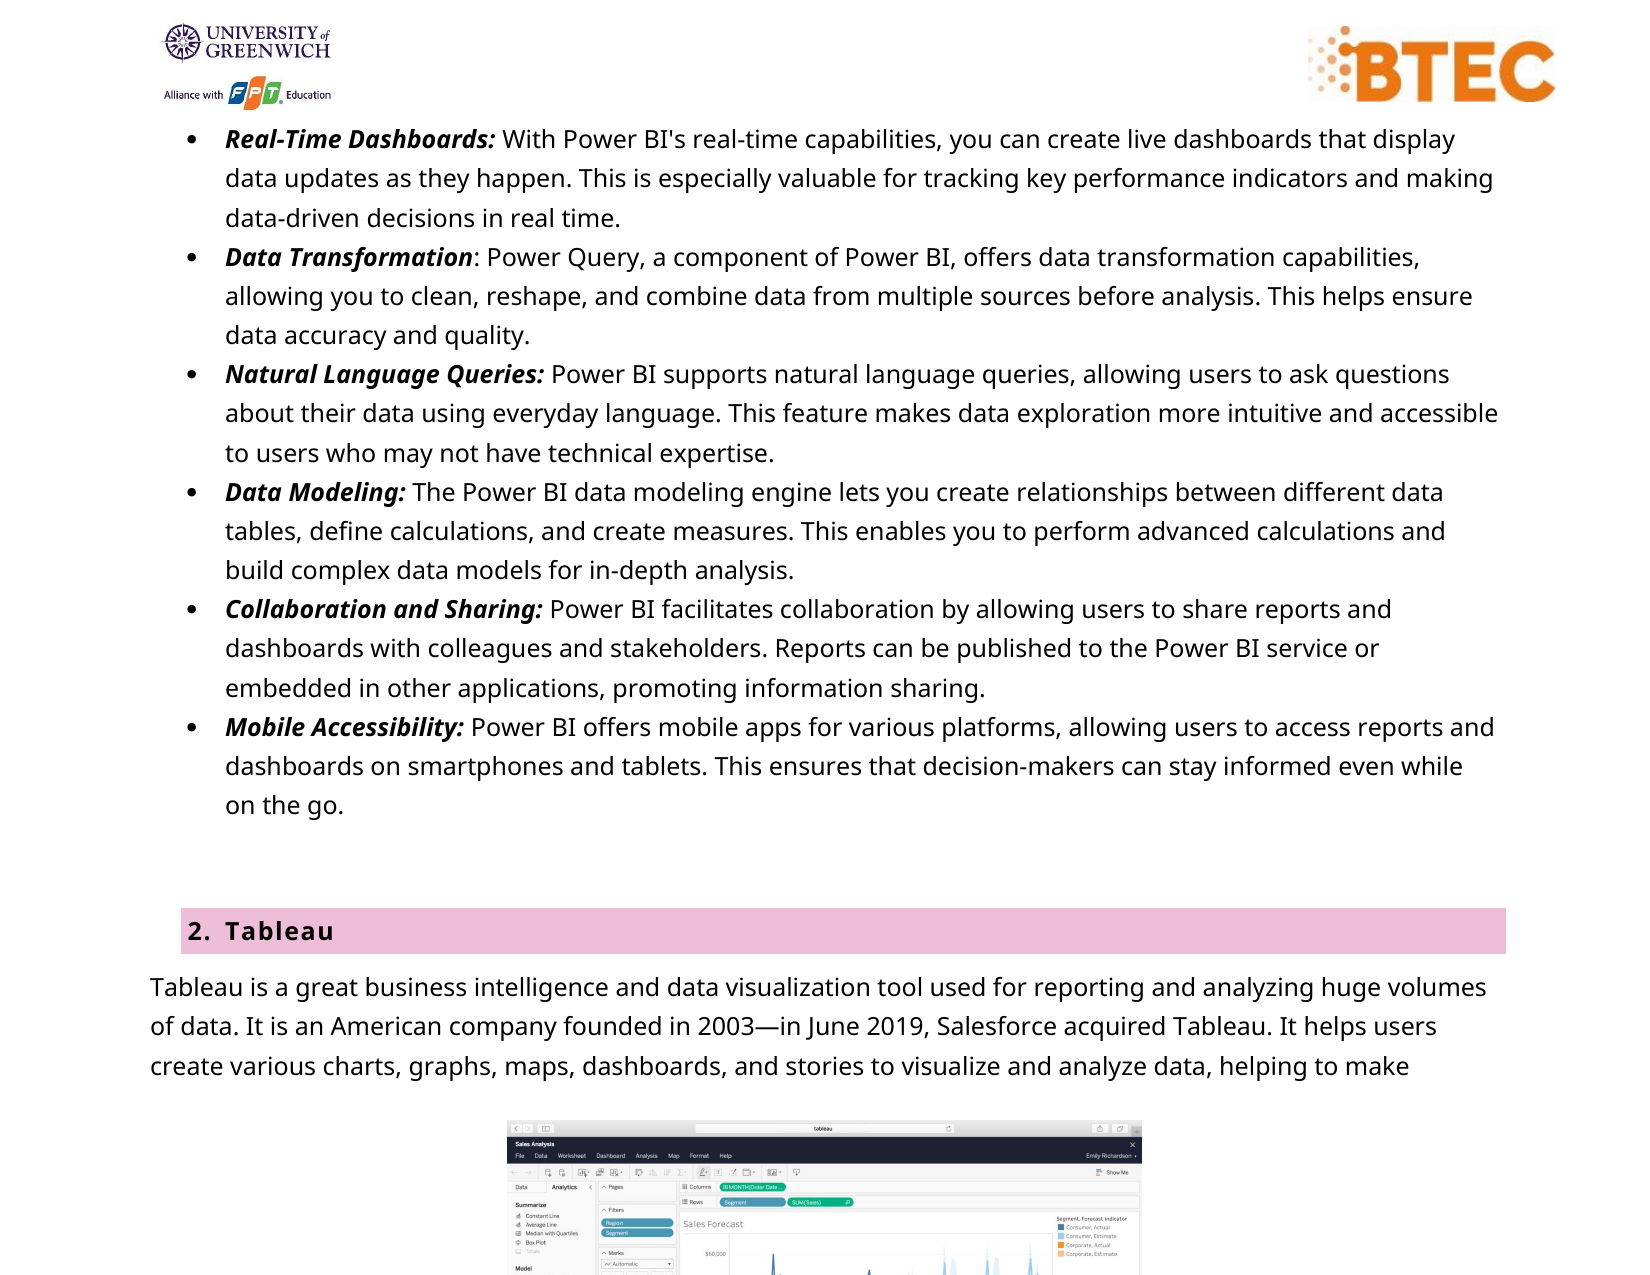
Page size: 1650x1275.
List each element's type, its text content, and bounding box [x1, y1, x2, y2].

list Data Transformation: Power Query, a component of Power BI, offers data transformation capabilities, allowing you to clean, reshape, and combine data from multiple sources before analysis. This helps ensure data accuracy and quality. [187, 239, 1500, 352]
subtitle Tableau [188, 914, 1500, 948]
list Natural Language Queries: Power BI supports natural language queries, allowing users to ask questions about their data using everyday language. This feature makes data exploration more intuitive and accessible to users who may not have technical expertise. [187, 357, 1500, 469]
picture [1307, 26, 1555, 102]
picture [150, 9, 343, 121]
picture [507, 1120, 1142, 1275]
list Real-Time Dashboards: With Power BI's real-time capabilities, you can create live dashboards that display data updates as they happen. This is especially valuable for tracking key performance indicators and making data-driven decisions in real time. [187, 122, 1500, 234]
list Data Modeling: The Power BI data modeling engine lets you create relationships between different data tables, define calculations, and create measures. This enables you to perform advanced calculations and build complex data models for in-depth analysis. [187, 474, 1500, 587]
list Mobile Accessibility: Power BI offers mobile apps for various platforms, allowing users to access reports and dashboards on smartphones and tablets. This ensures that decision-makers can stay informed even while on the go. [187, 709, 1500, 822]
list Collaboration and Sharing: Power BI facilitates collaboration by allowing users to share reports and dashboards with colleagues and stakeholders. Reports can be published to the Power BI service or embedded in other applications, promoting information sharing. [187, 592, 1500, 704]
